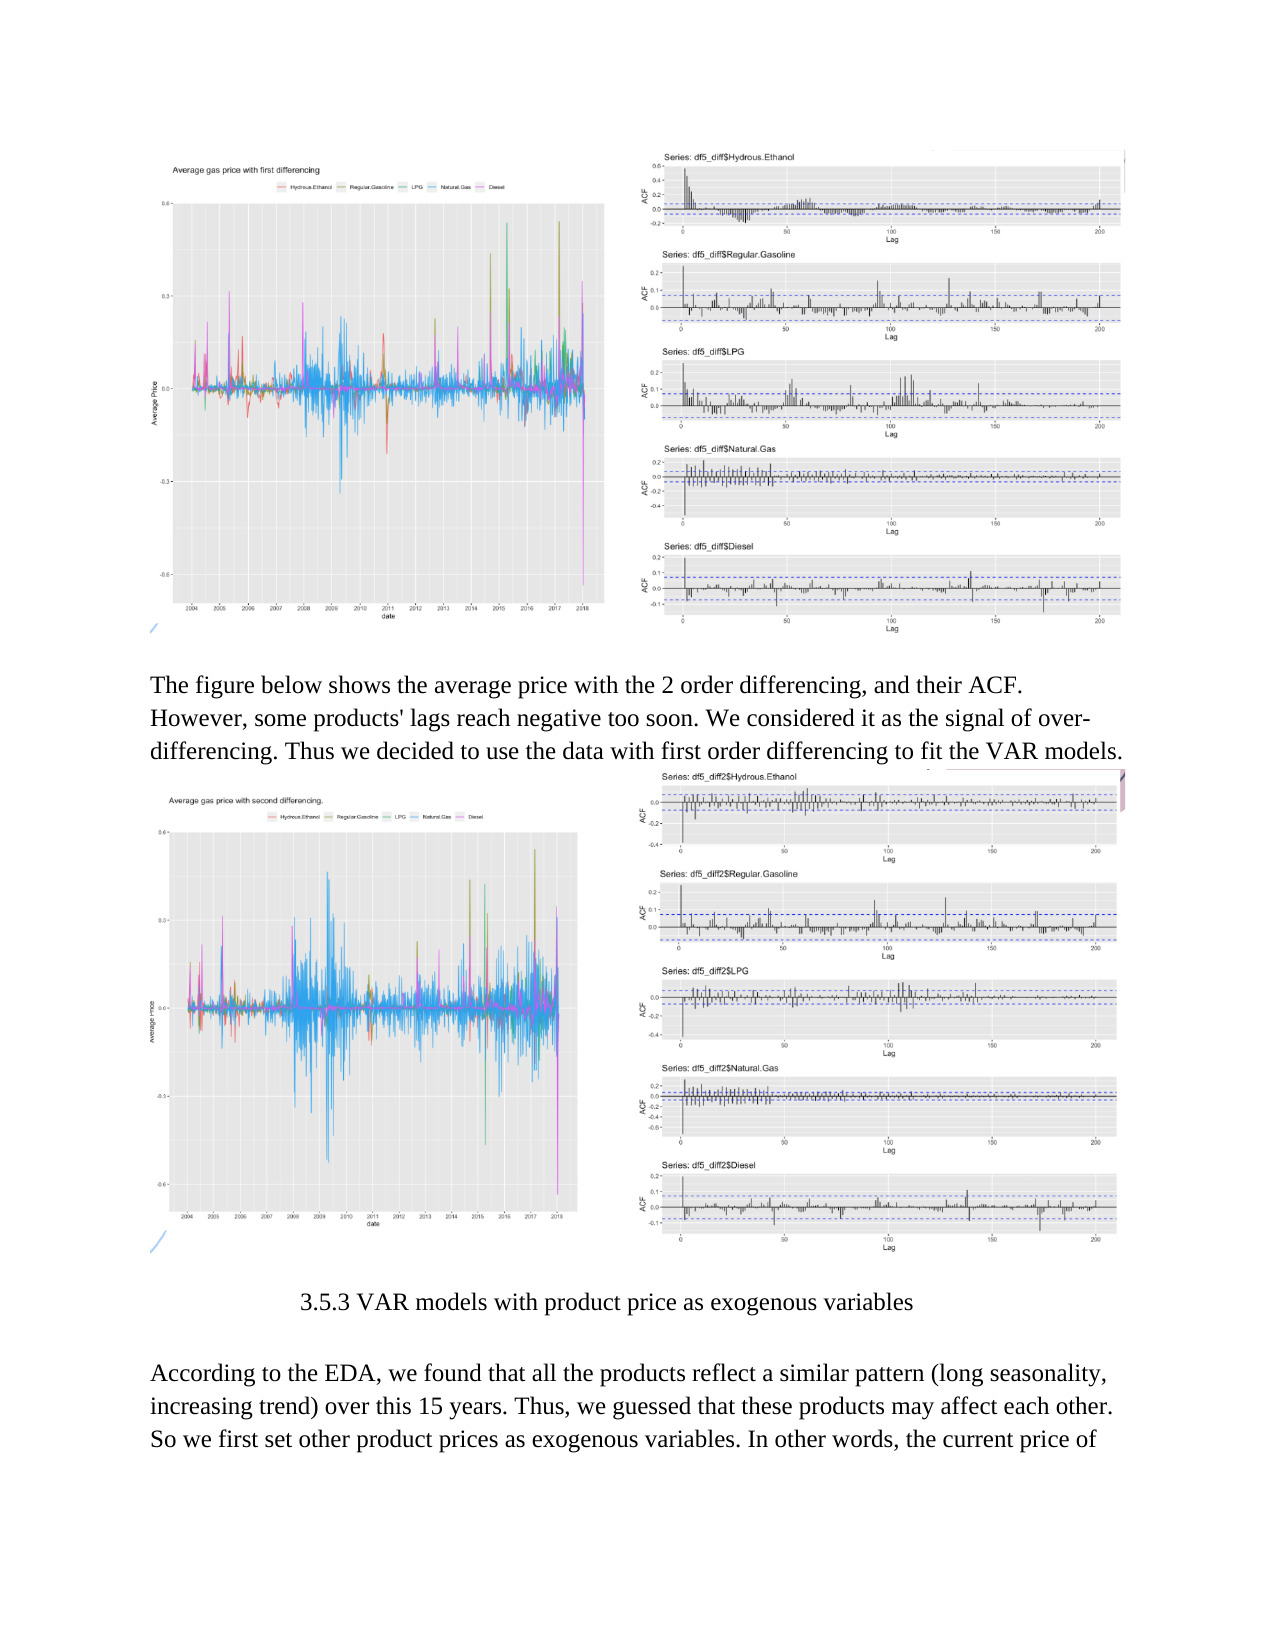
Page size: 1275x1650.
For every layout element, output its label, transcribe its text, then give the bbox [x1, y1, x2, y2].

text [150, 1358, 1125, 1453]
picture [150, 769, 1125, 1254]
text The figure below shows the average price with the 2 order differencing, and their ACF. However, some products' lags reach negative too soon. We considered it as the signal of over-differencing. Thus we decided to use the data with first order differencing to fit the VAR models. [150, 670, 1125, 765]
subtitle 3.5.3 VAR models with product price as exogenous variables [300, 1287, 1125, 1315]
picture [150, 150, 1125, 634]
